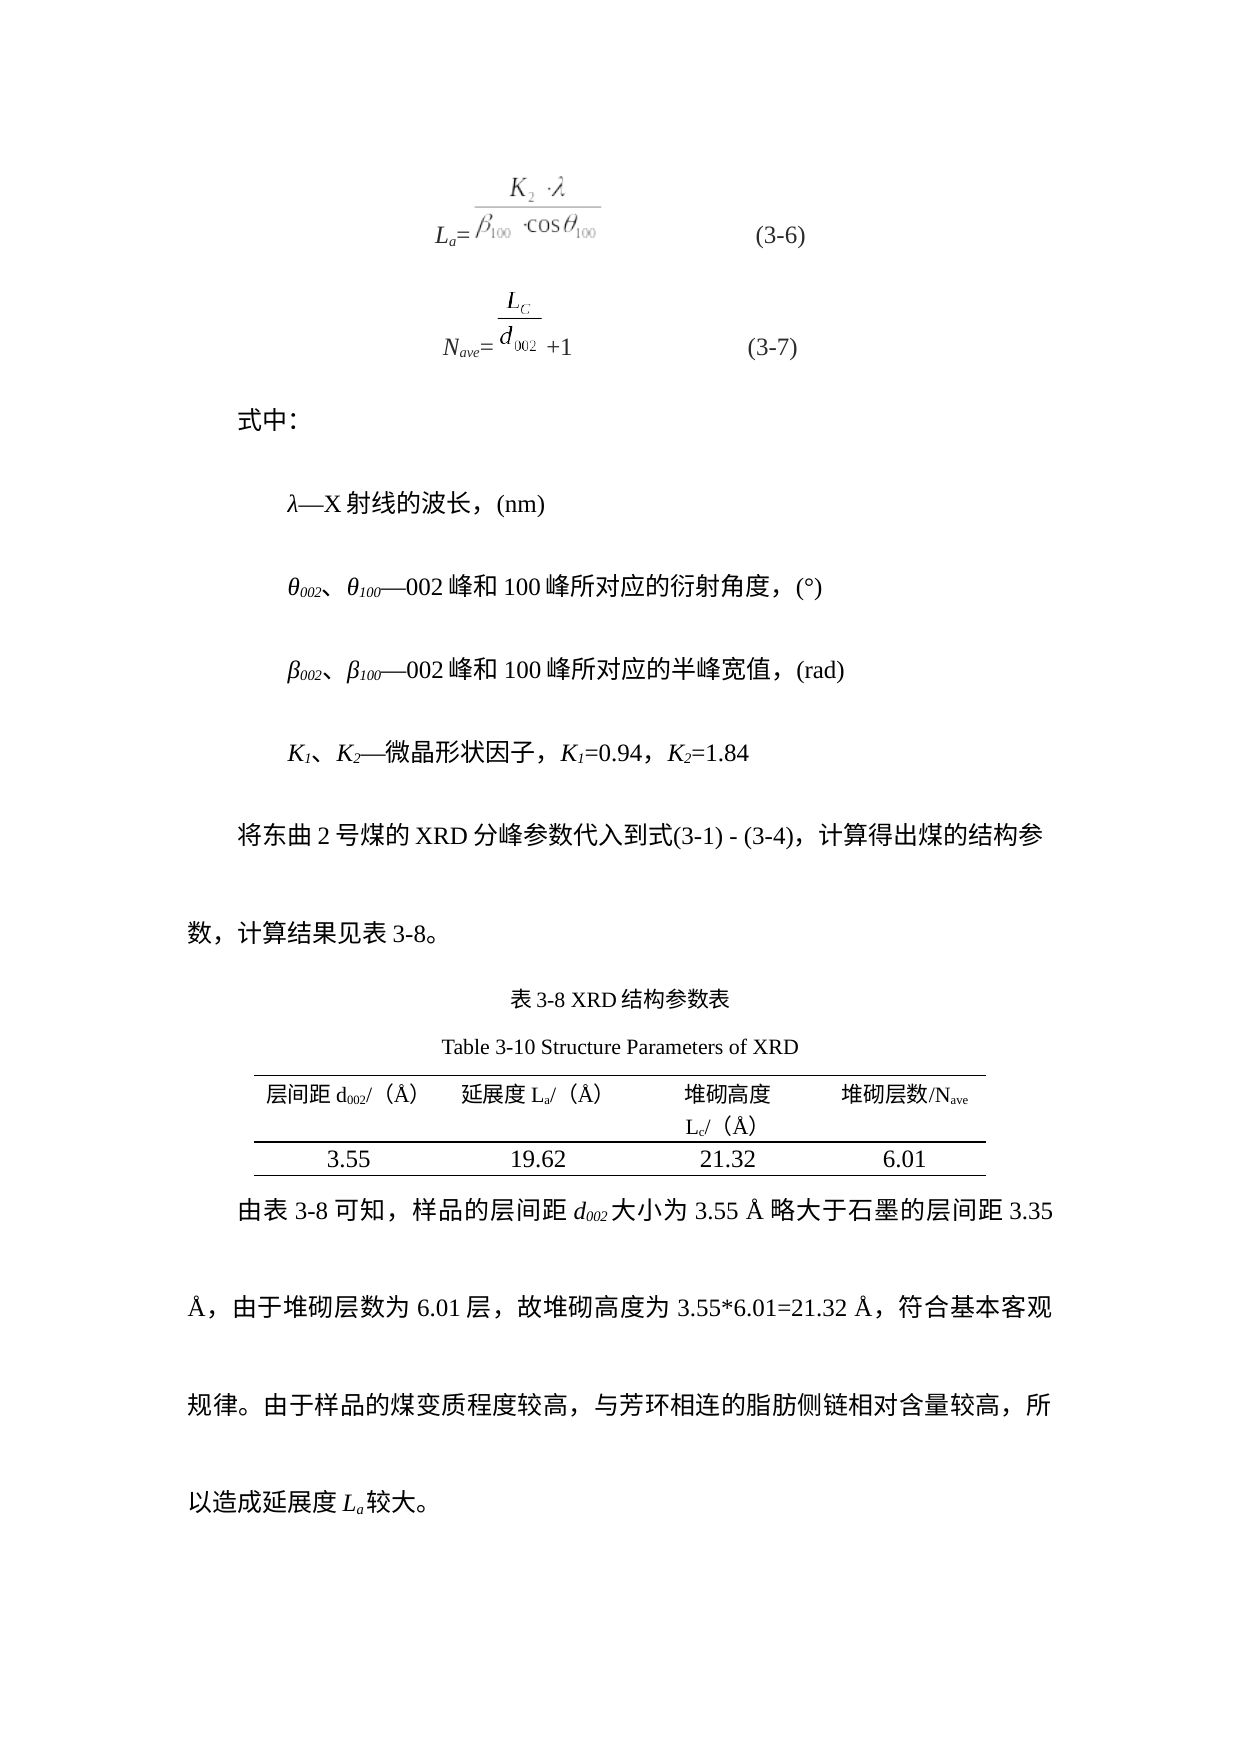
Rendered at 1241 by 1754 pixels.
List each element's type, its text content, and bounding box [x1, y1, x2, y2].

table_cell 3.55 [254, 1143, 443, 1175]
table_cell 21.32 [633, 1143, 822, 1175]
table_cell 19.62 [443, 1143, 633, 1175]
text β002、β100—002峰和100峰所对应的半峰宽值，(rad) [187, 635, 1053, 700]
table_cell 6.01 [823, 1143, 986, 1175]
text λ—X射线的波长，(nm) [187, 469, 1053, 534]
table_header 堆砌高度Lc/（Å） [633, 1076, 822, 1141]
text 式中： [187, 386, 1053, 451]
table_header 延展度La/（Å） [443, 1076, 633, 1141]
text θ002、θ100—002峰和100峰所对应的衍射角度，(°) [187, 552, 1053, 617]
text 将东曲2号煤的XRD分峰参数代入到式(3-1) - (3-4)，计算得出煤的结构参数，计算结果见表3-8。 [187, 801, 1053, 964]
text 由表3-8可知，样品的层间距d002大小为3.55 Å略大于石墨的层间距3.35 Å，由于堆砌层数为6.01层，故堆砌高度为3.55*6.01=21.32 Å，符合基本客观规律。由于样品的煤变质程度较高，与芳环相连的脂肪侧链相对含量较高，所以造成延展度La较大。 [187, 1176, 1053, 1533]
table_header 堆砌层数/Nave [823, 1076, 986, 1141]
text La= (3-6) [187, 162, 1053, 259]
text Nave=+1 (3-7) [187, 274, 1053, 371]
text 表3-8 XRD结构参数表 [187, 982, 1053, 1014]
text K1、K2—微晶形状因子，K1=0.94，K2=1.84 [187, 718, 1053, 783]
table_header 层间距d002/（Å） [254, 1076, 443, 1141]
text Table 3-10 Structure Parameters of XRD [187, 1030, 1053, 1063]
